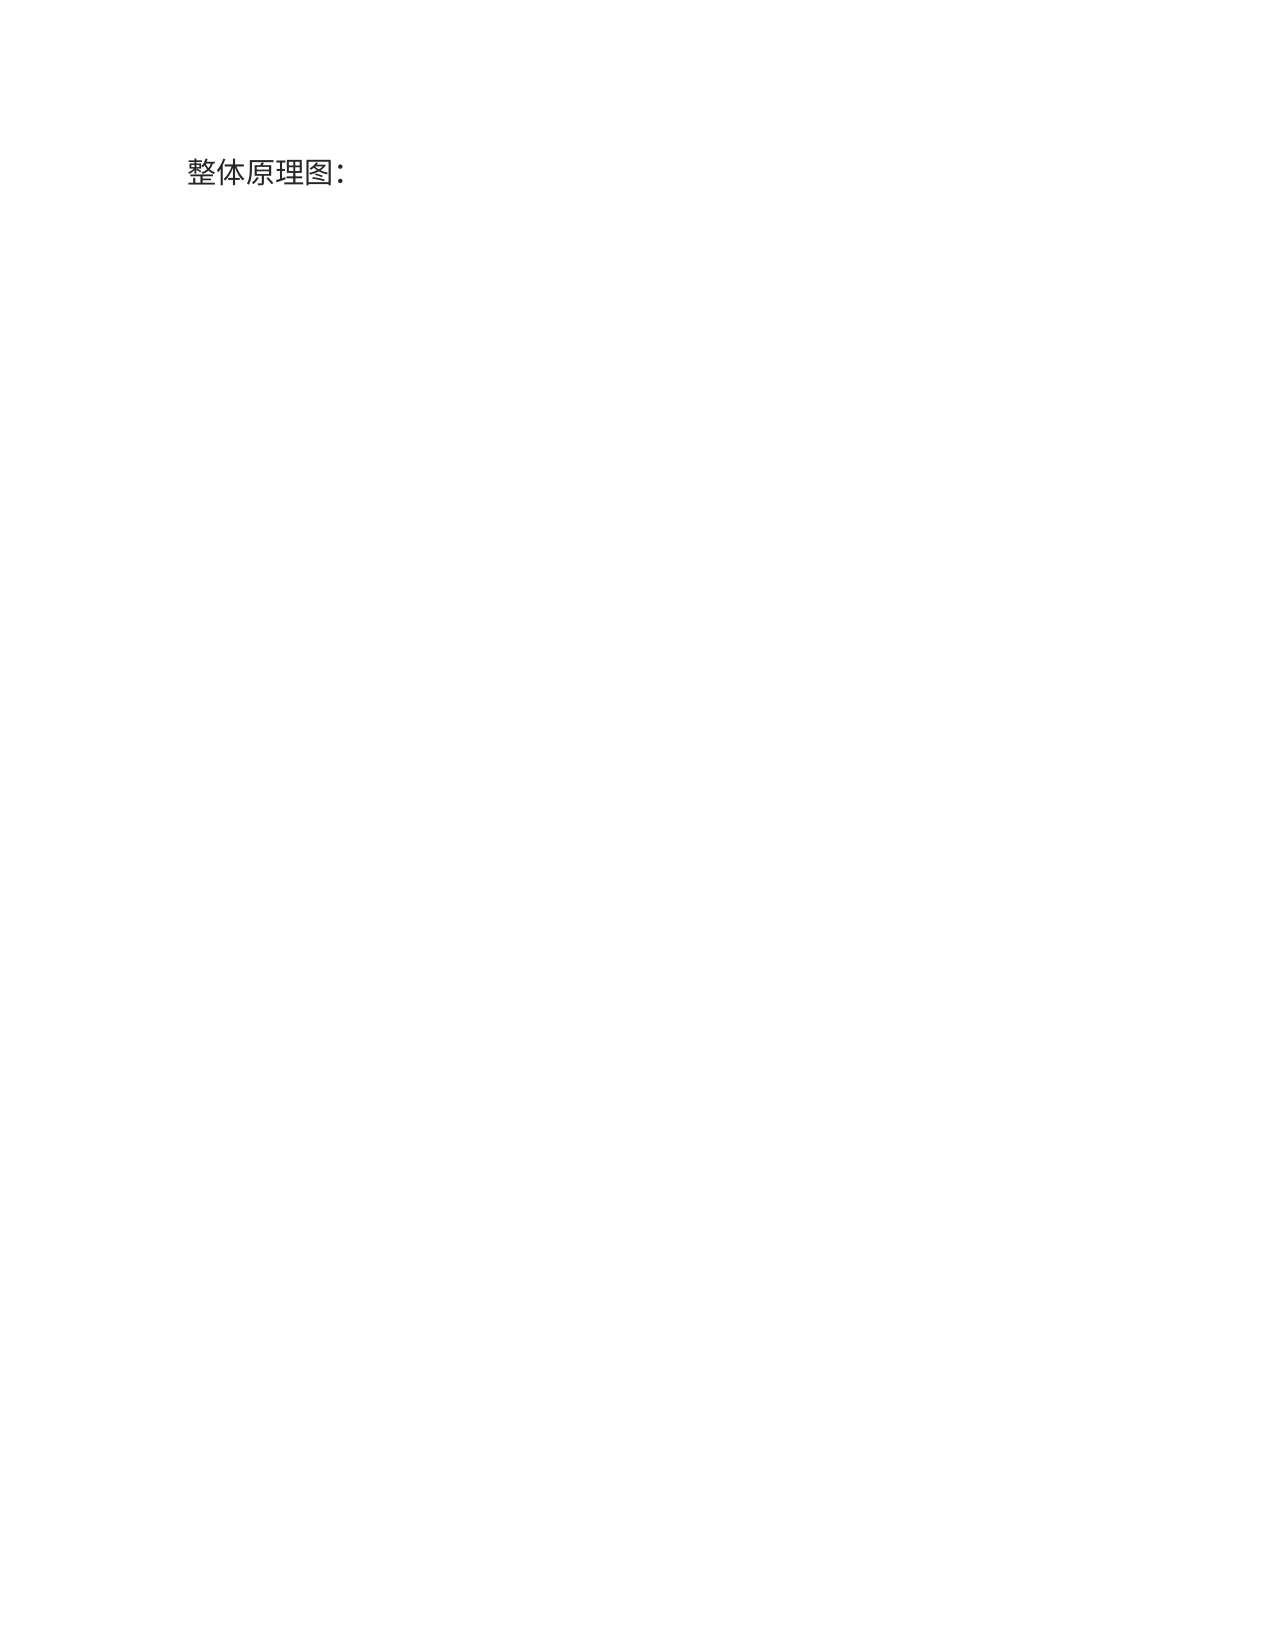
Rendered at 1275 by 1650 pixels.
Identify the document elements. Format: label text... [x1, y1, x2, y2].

text 整体原理图： [187, 150, 1087, 192]
